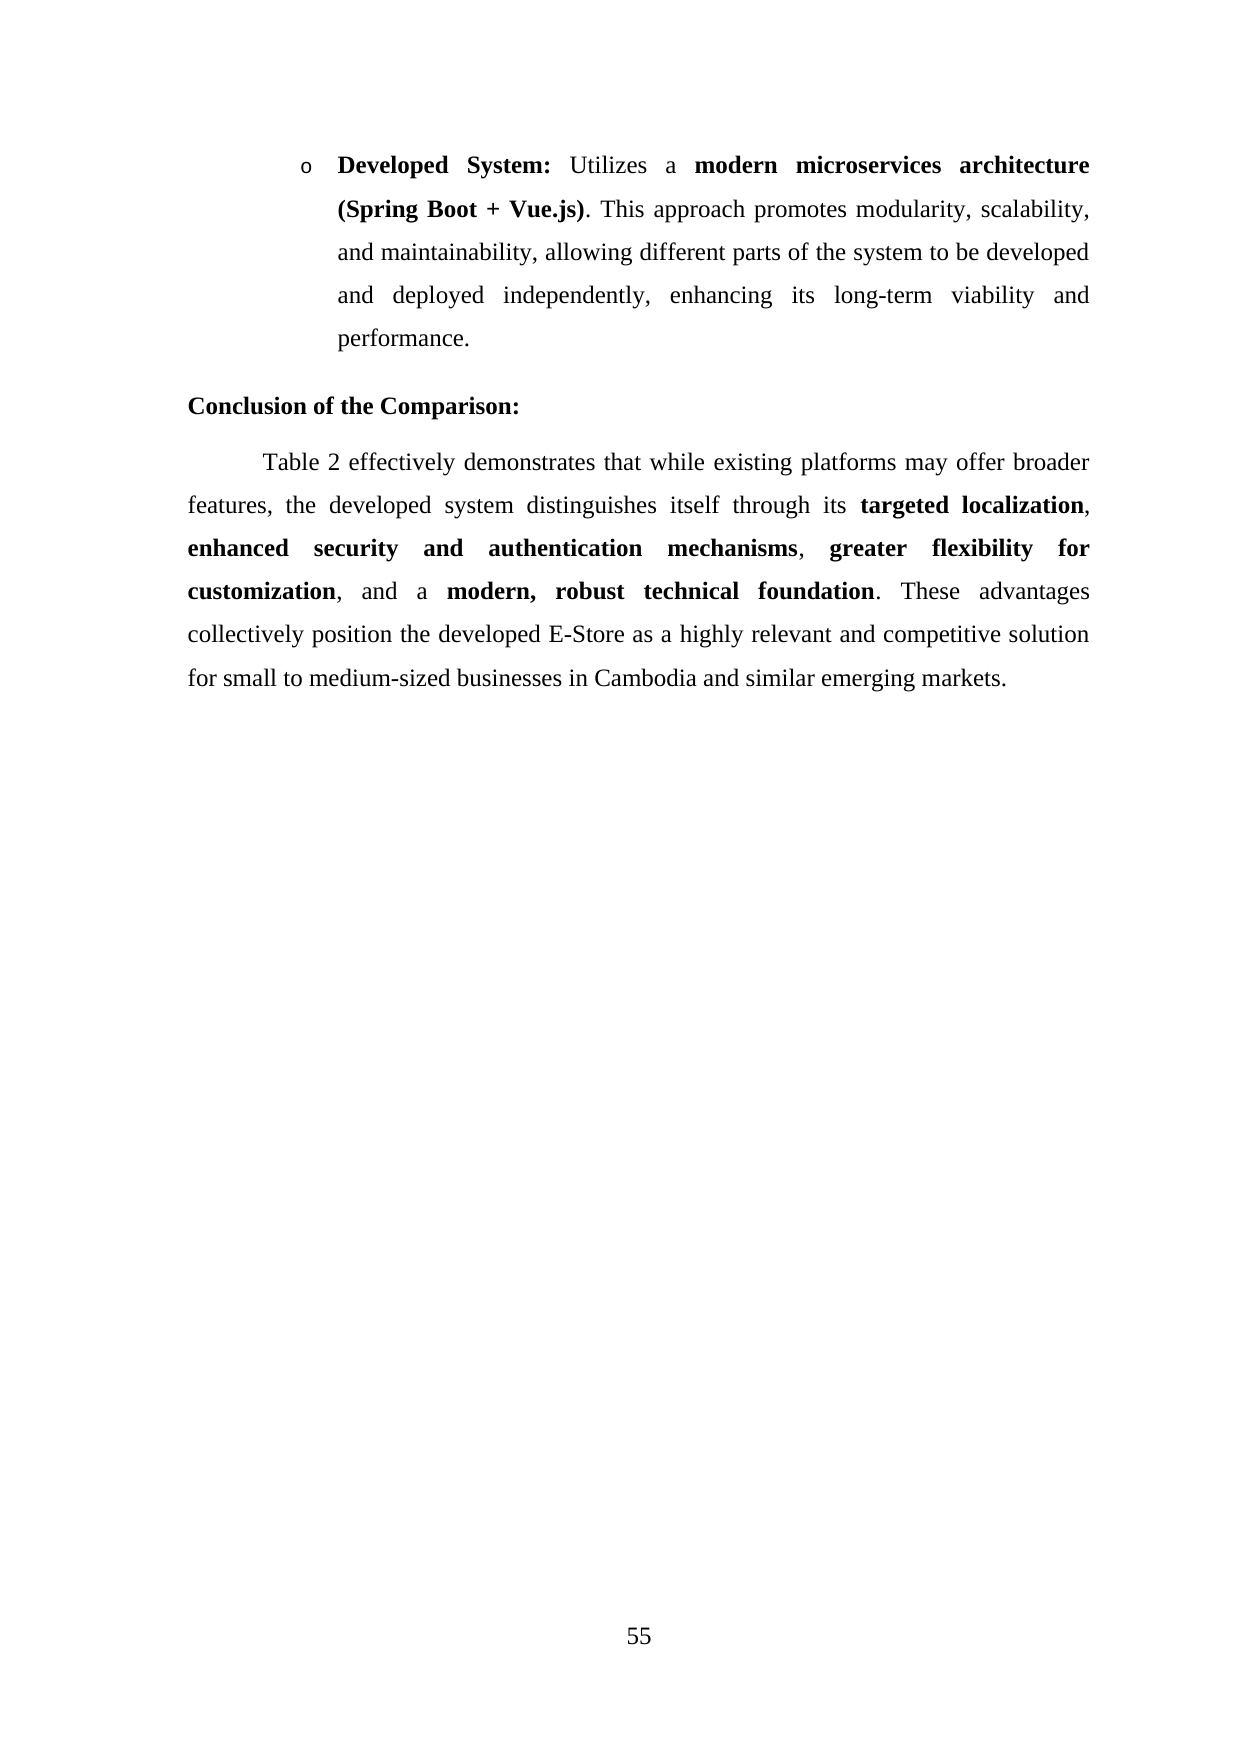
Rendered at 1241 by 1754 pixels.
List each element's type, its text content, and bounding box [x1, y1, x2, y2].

list Developed System: Utilizes a modern microservices architecture (Spring Boot + Vue.js). This approach promotes modularity, scalability, and maintainability, allowing different parts of the system to be developed and deployed independently, enhancing its long-term viability and performance. [300, 150, 1090, 352]
text Table 2 effectively demonstrates that while existing platforms may offer broader features, the developed system distinguishes itself through its targeted localization, enhanced security and authentication mechanisms, greater flexibility for customization, and a modern, robust technical foundation. These advantages collectively position the developed E-Store as a highly relevant and competitive solution for small to medium-sized businesses in Cambodia and similar emerging markets. [187, 447, 1090, 691]
text Conclusion of the Comparison: [187, 391, 1090, 420]
